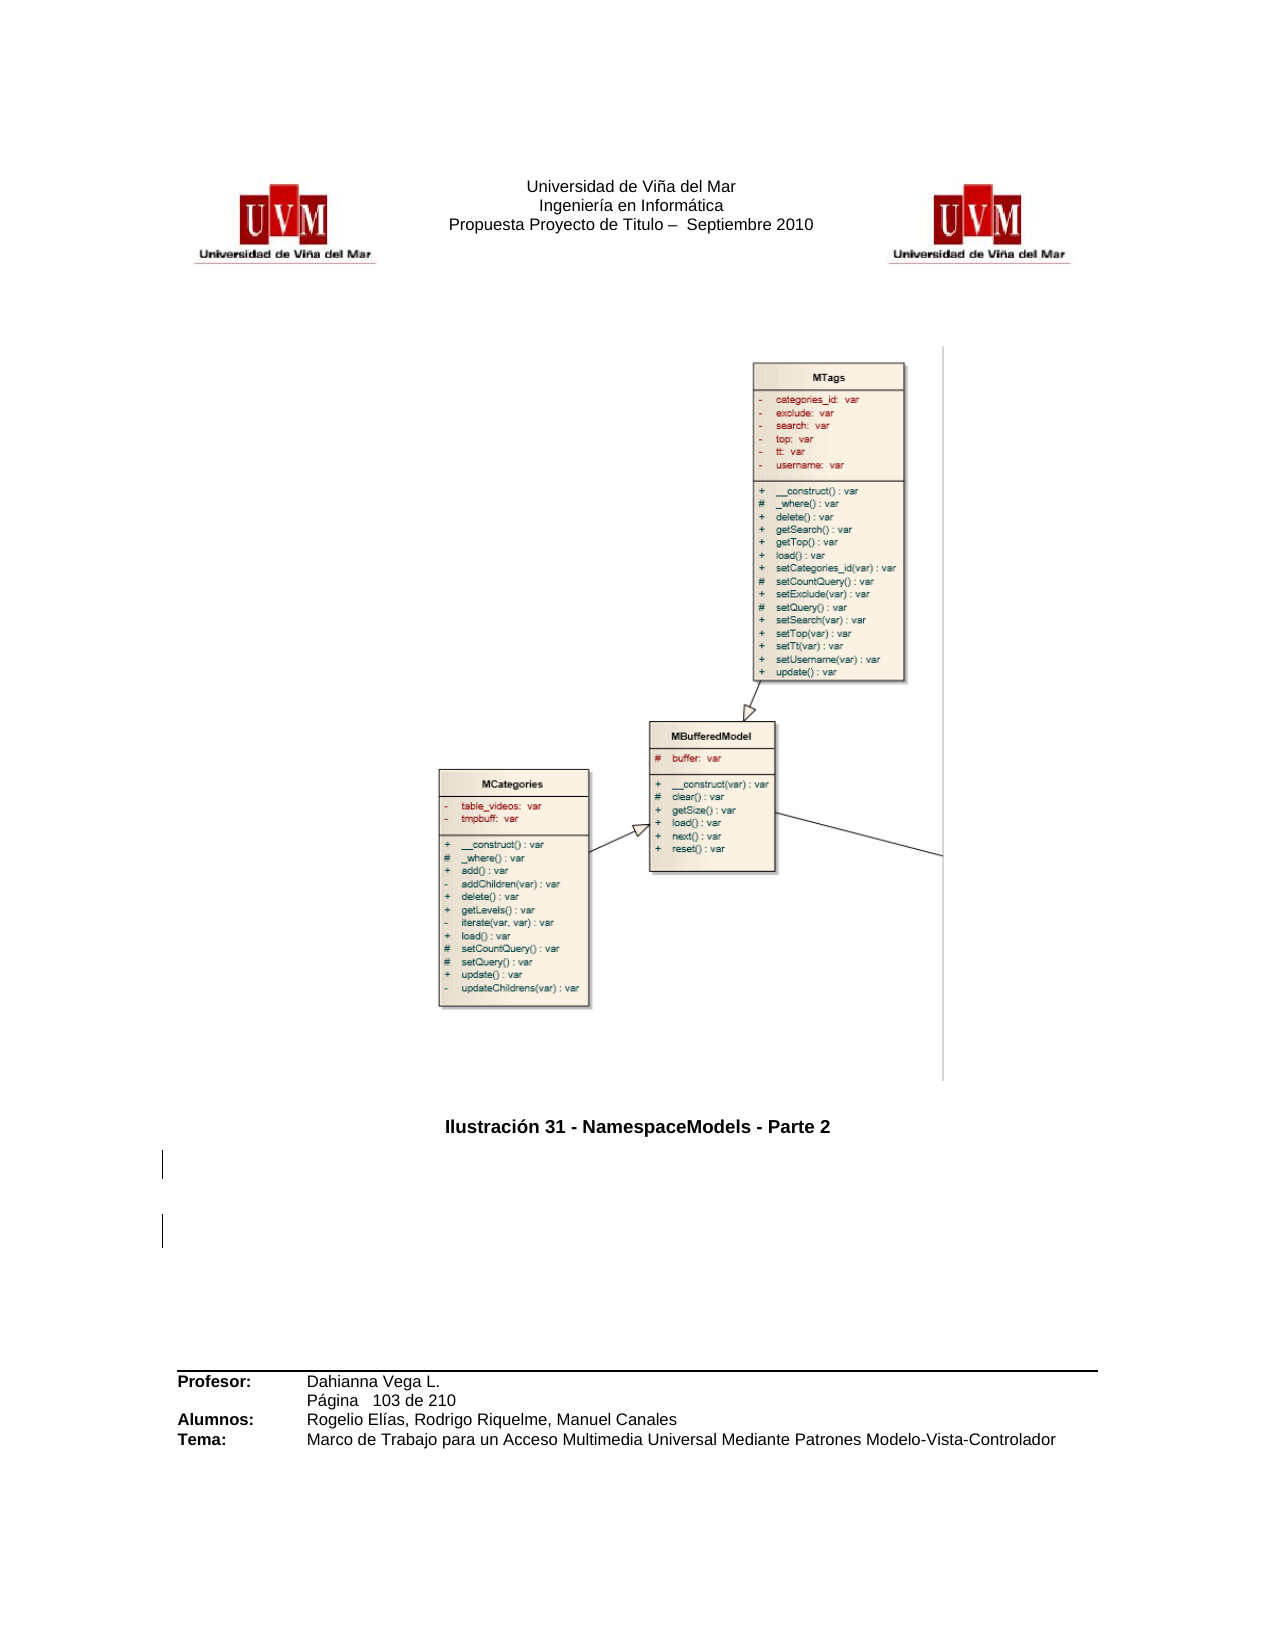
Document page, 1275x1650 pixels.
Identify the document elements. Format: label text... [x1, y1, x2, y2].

text Ilustración 31 - NamespaceModels - Parte 2 [177, 1116, 1098, 1137]
picture [871, 176, 1084, 267]
picture [177, 176, 390, 267]
picture [306, 346, 969, 1081]
